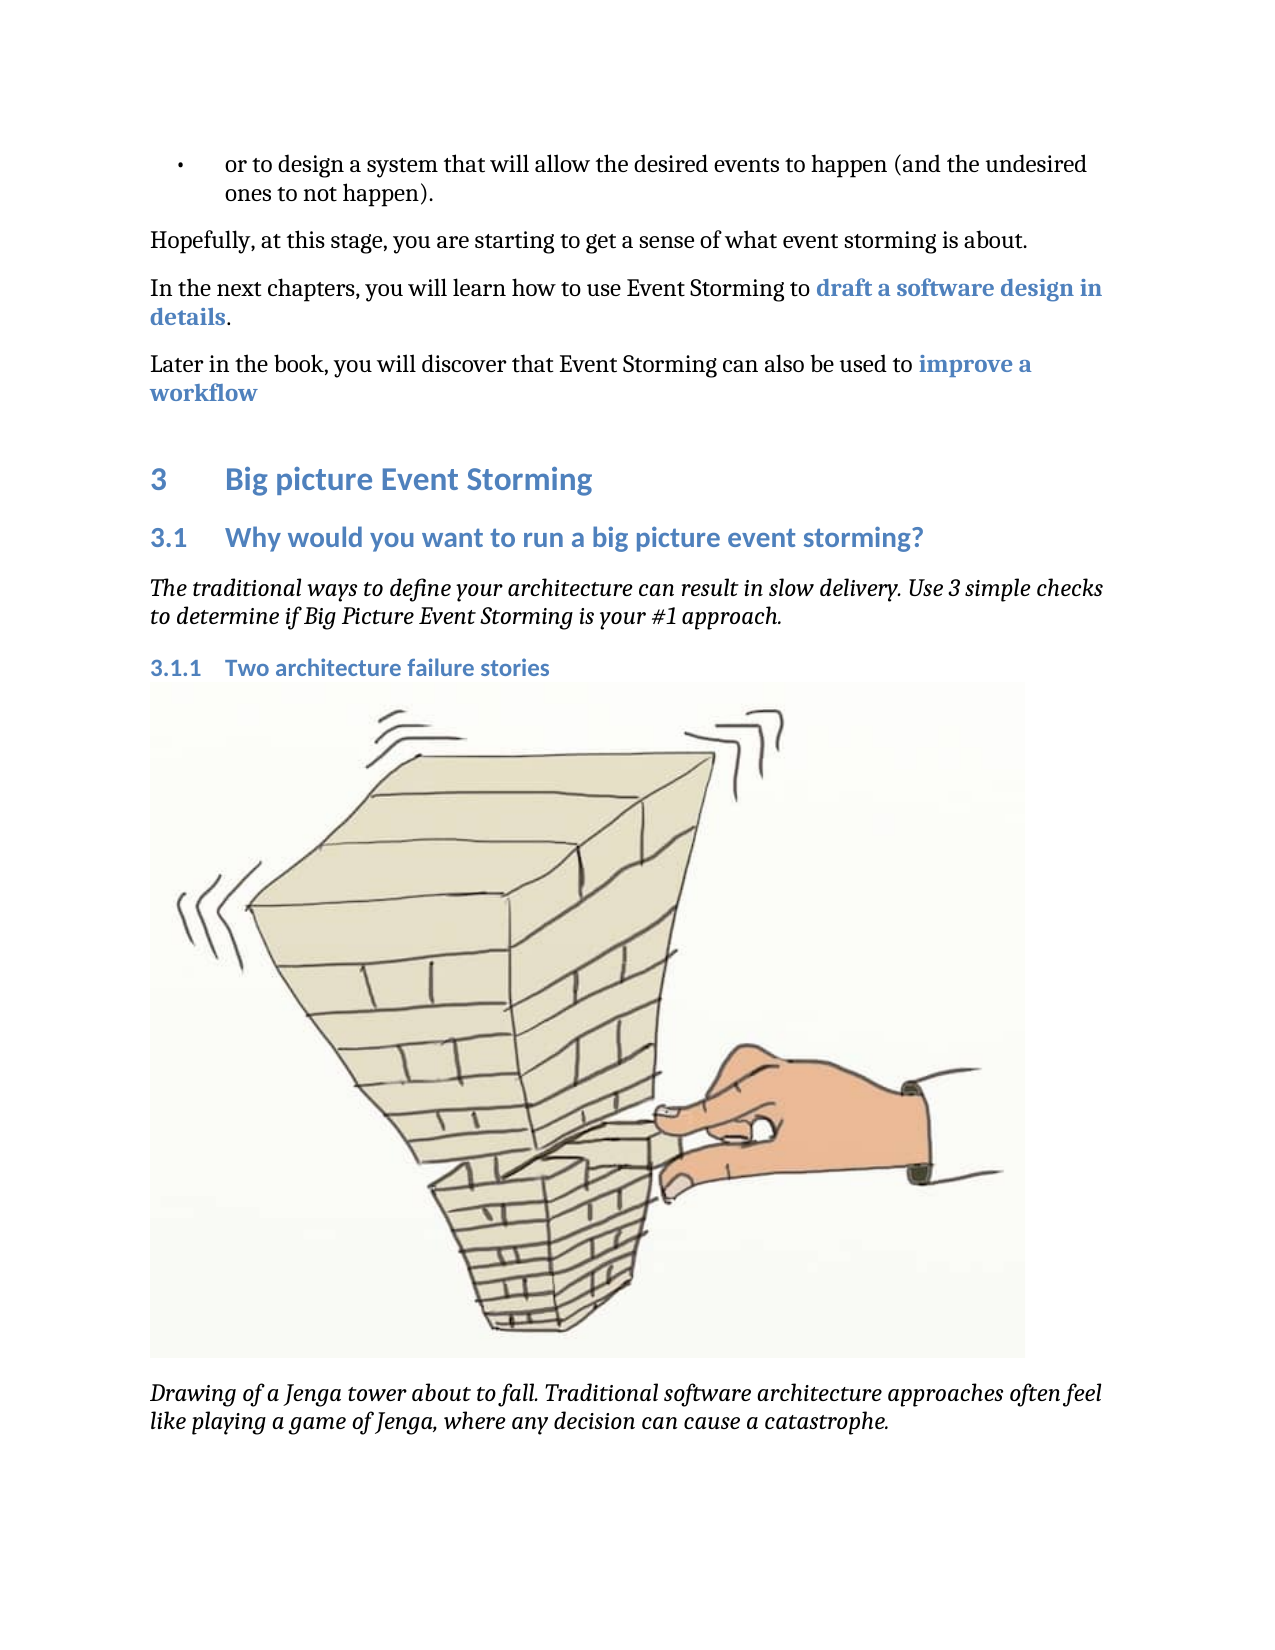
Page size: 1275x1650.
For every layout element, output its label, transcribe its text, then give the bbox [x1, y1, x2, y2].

text The traditional ways to define your architecture can result in slow delivery. Use 3 simple checks to determine if Big Picture Event Storming is your #1 approach. [150, 573, 1125, 631]
subtitle 3 Big picture Event Storming [150, 457, 1125, 498]
text In the next chapters, you will learn how to use Event Storming to draft a software design in details. [150, 274, 1125, 331]
subtitle 3.1.1 Two architecture failure stories [150, 652, 1125, 682]
picture [150, 682, 1025, 1358]
text Drawing of a Jenga tower about to fall. Traditional software architecture approaches often feel like playing a game of Jenga, where any decision can cause a catastrophe. [150, 1378, 1125, 1436]
list or to design a system that will allow the desired events to happen (and the undesired ones to not happen). [175, 150, 1125, 207]
text Later in the book, you will discover that Event Storming can also be used to improve a workflow [150, 350, 1125, 407]
text Hopefully, at this stage, you are starting to get a sense of what event storming is about. [150, 226, 1125, 255]
subtitle 3.1 Why would you want to run a big picture event storming? [150, 519, 1125, 555]
